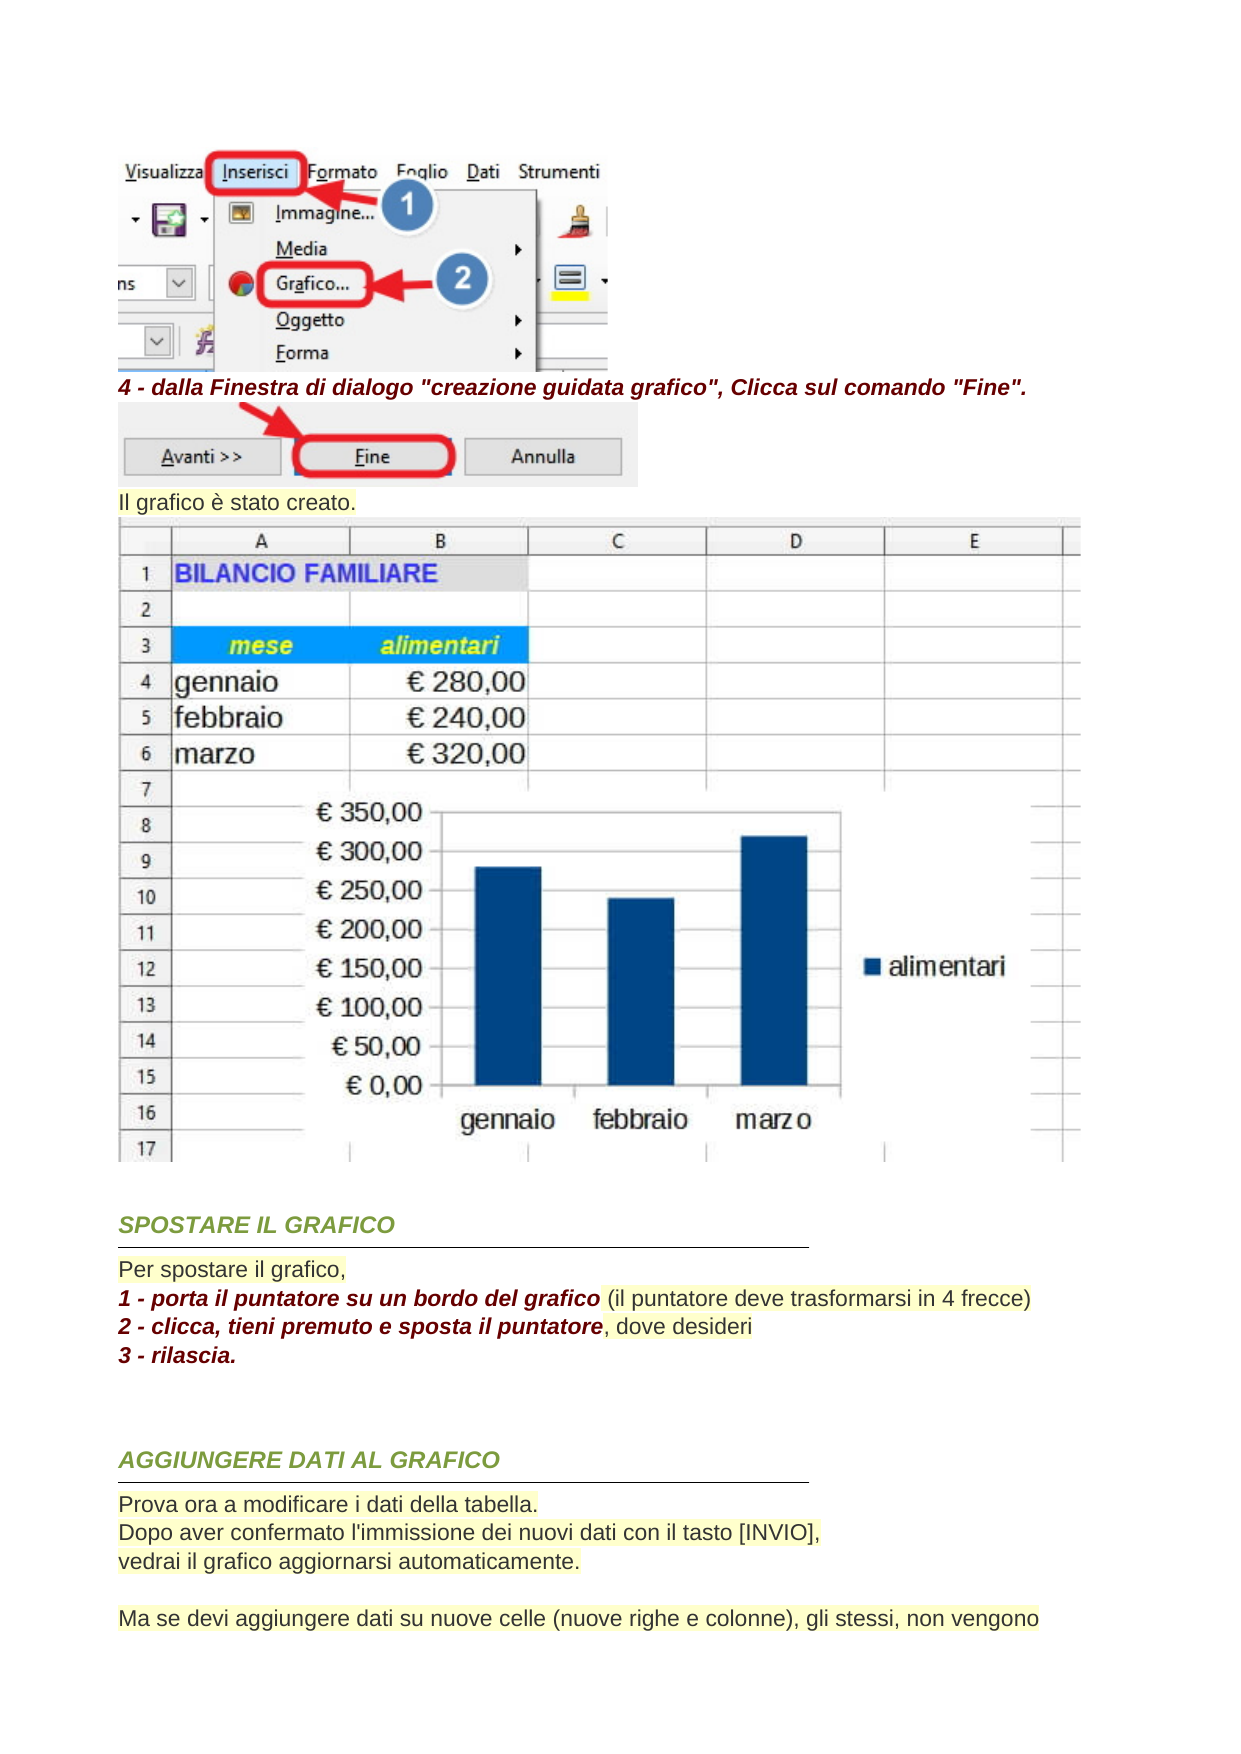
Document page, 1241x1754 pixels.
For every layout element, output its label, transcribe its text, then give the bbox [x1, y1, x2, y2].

subtitle AGGIUNGERE DATI AL GRAFICO [118, 1446, 809, 1482]
picture [118, 147, 608, 372]
picture [118, 517, 1081, 1162]
subtitle SPOSTARE IL GRAFICO [118, 1211, 809, 1247]
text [118, 148, 1122, 1192]
picture [118, 402, 638, 487]
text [118, 1491, 1122, 1631]
text Per spostare il grafico, 1 - porta il puntatore su un bordo del grafico (il puntatore deve trasformarsi in 4 frecce) 2 - clicca, tieni premuto e sposta il puntatore, dove desideri 3 - rilascia. [118, 1256, 1122, 1427]
